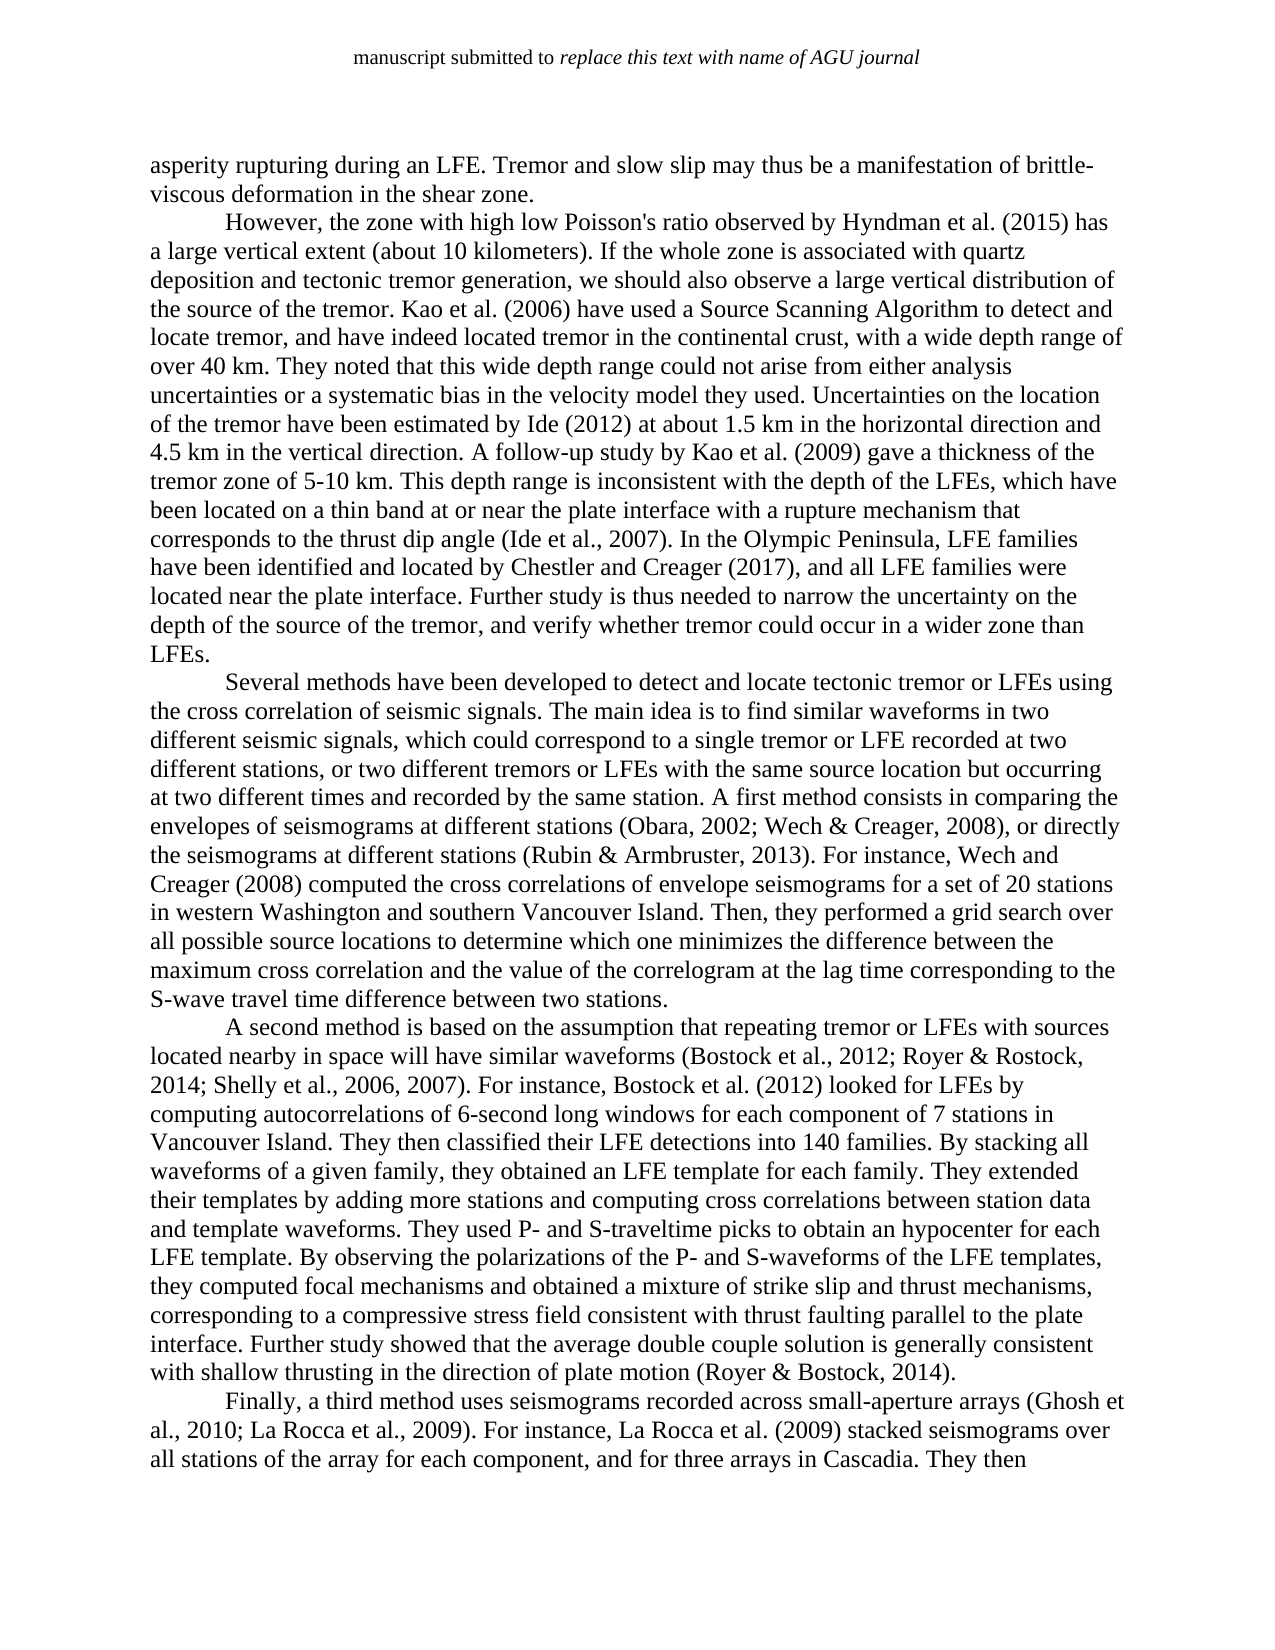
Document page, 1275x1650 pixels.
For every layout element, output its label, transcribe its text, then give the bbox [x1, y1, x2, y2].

text Several methods have been developed to detect and locate tectonic tremor or LFEs using the cross correlation of seismic signals. The main idea is to find similar waveforms in two different seismic signals, which could correspond to a single tremor or LFE recorded at two different stations, or two different tremors or LFEs with the same source location but occurring at two different times and recorded by the same station. A first method consists in comparing the envelopes of seismograms at different stations (Obara, 2002; Wech & Creager, 2008), or directly the seismograms at different stations (Rubin & Armbruster, 2013). For instance, Wech and Creager (2008) computed the cross correlations of envelope seismograms for a set of 20 stations in western Washington and southern Vancouver Island. Then, they performed a grid search over all possible source locations to determine which one minimizes the difference between the maximum cross correlation and the value of the correlogram at the lag time corresponding to the S-wave travel time difference between two stations. [150, 667, 1125, 1012]
text However, the zone with high low Poisson's ratio observed by Hyndman et al. (2015) has a large vertical extent (about 10 kilometers). If the whole zone is associated with quartz deposition and tectonic tremor generation, we should also observe a large vertical distribution of the source of the tremor. Kao et al. (2006) have used a Source Scanning Algorithm to detect and locate tremor, and have indeed located tremor in the continental crust, with a wide depth range of over 40 km. They noted that this wide depth range could not arise from either analysis uncertainties or a systematic bias in the velocity model they used. Uncertainties on the location of the tremor have been estimated by Ide (2012) at about 1.5 km in the horizontal direction and 4.5 km in the vertical direction. A follow-up study by Kao et al. (2009) gave a thickness of the tremor zone of 5-10 km. This depth range is inconsistent with the depth of the LFEs, which have been located on a thin band at or near the plate interface with a rupture mechanism that corresponds to the thrust dip angle (Ide et al., 2007). In the Olympic Peninsula, LFE families have been identified and located by Chestler and Creager (2017), and all LFE families were located near the plate interface. Further study is thus needed to narrow the uncertainty on the depth of the source of the tremor, and verify whether tremor could occur in a wider zone than LFEs. [150, 207, 1125, 667]
text A second method is based on the assumption that repeating tremor or LFEs with sources located nearby in space will have similar waveforms (Bostock et al., 2012; Royer & Rostock, 2014; Shelly et al., 2006, 2007). For instance, Bostock et al. (2012) looked for LFEs by computing autocorrelations of 6-second long windows for each component of 7 stations in Vancouver Island. They then classified their LFE detections into 140 families. By stacking all waveforms of a given family, they obtained an LFE template for each family. They extended their templates by adding more stations and computing cross correlations between station data and template waveforms. They used P- and S-traveltime picks to obtain an hypocenter for each LFE template. By observing the polarizations of the P- and S-waveforms of the LFE templates, they computed focal mechanisms and obtained a mixture of strike slip and thrust mechanisms, corresponding to a compressive stress field consistent with thrust faulting parallel to the plate interface. Further study showed that the average double couple solution is generally consistent with shallow thrusting in the direction of plate motion (Royer & Bostock, 2014). [150, 1012, 1125, 1386]
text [150, 1386, 1125, 1472]
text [150, 150, 1125, 207]
